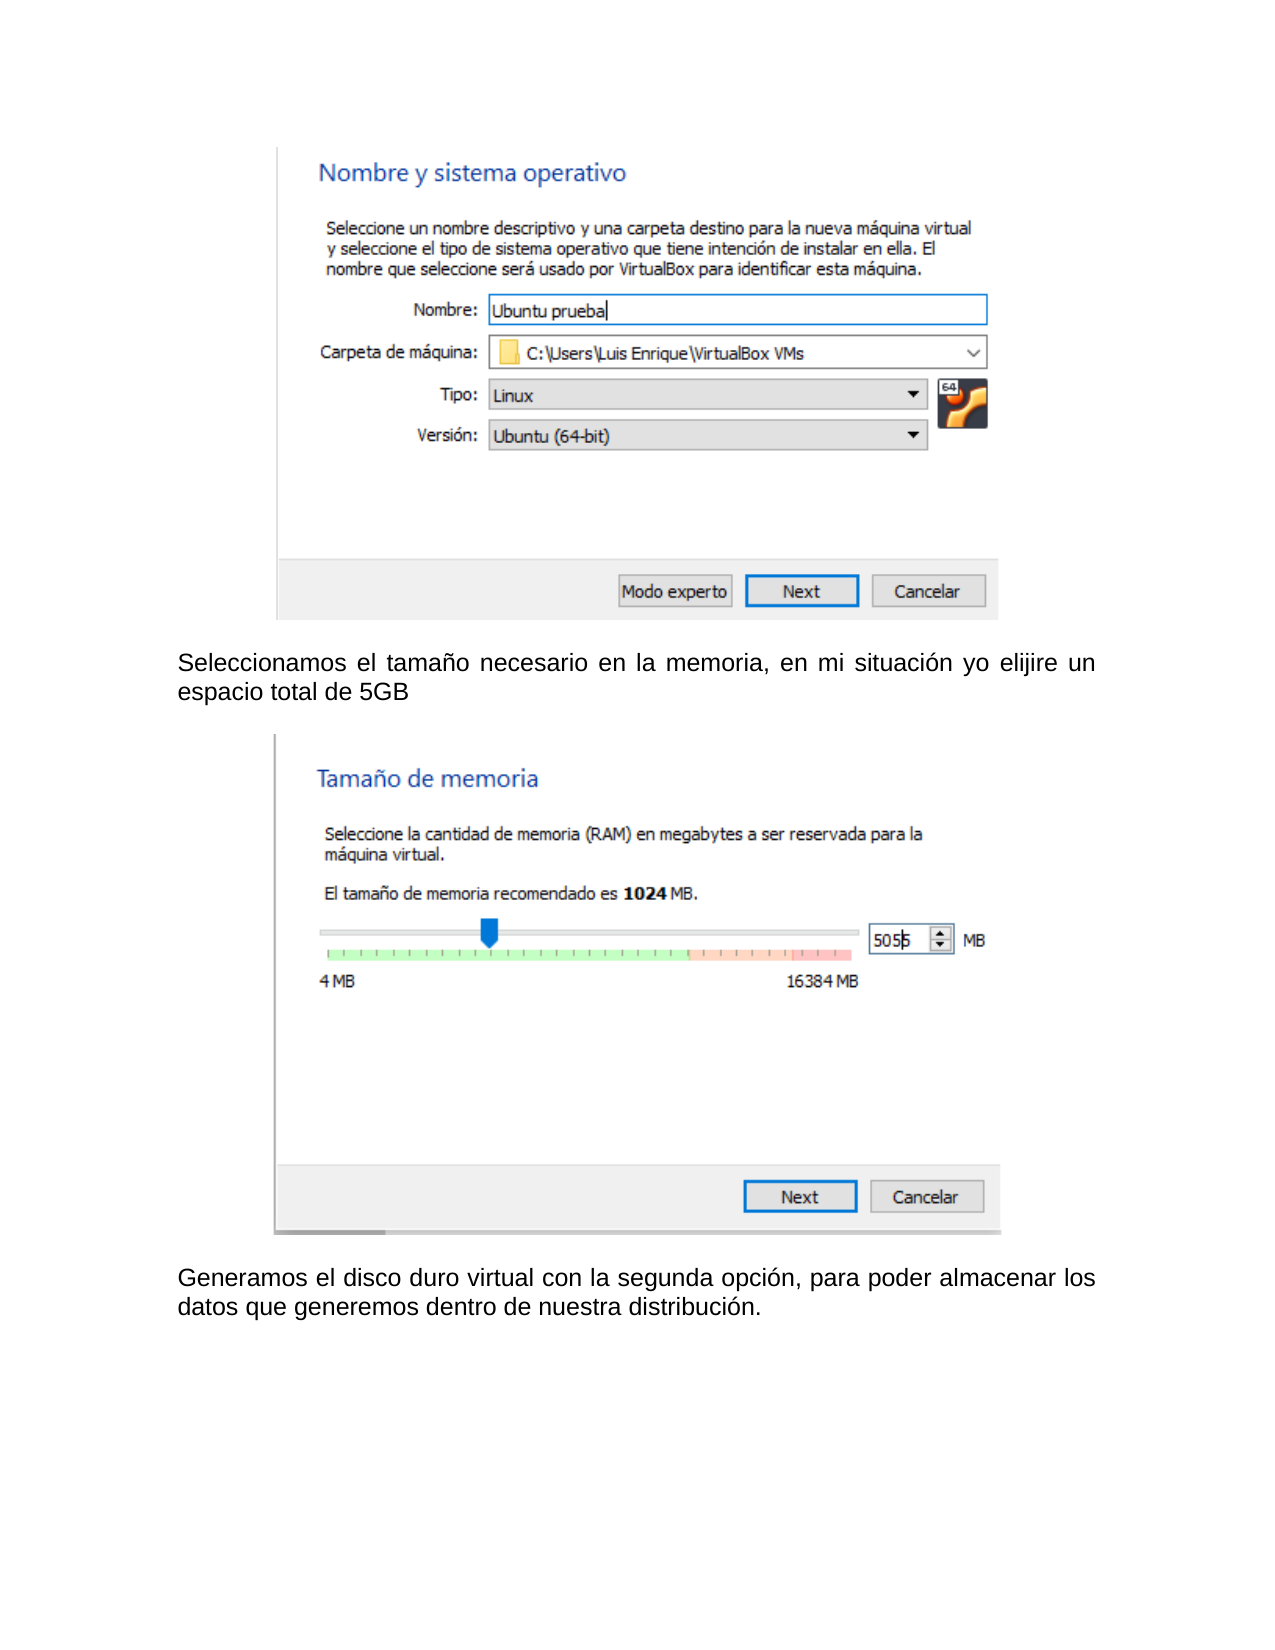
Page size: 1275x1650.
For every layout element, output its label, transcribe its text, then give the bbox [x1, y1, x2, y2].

picture [276, 147, 999, 620]
text Generamos el disco duro virtual con la segunda opción, para poder almacenar los datos que generemos dentro de nuestra distribución. [177, 1263, 1098, 1321]
picture [273, 734, 1002, 1235]
text Seleccionamos el tamaño necesario en la memoria, en mi situación yo elijire un espacio total de 5GB [177, 648, 1098, 706]
